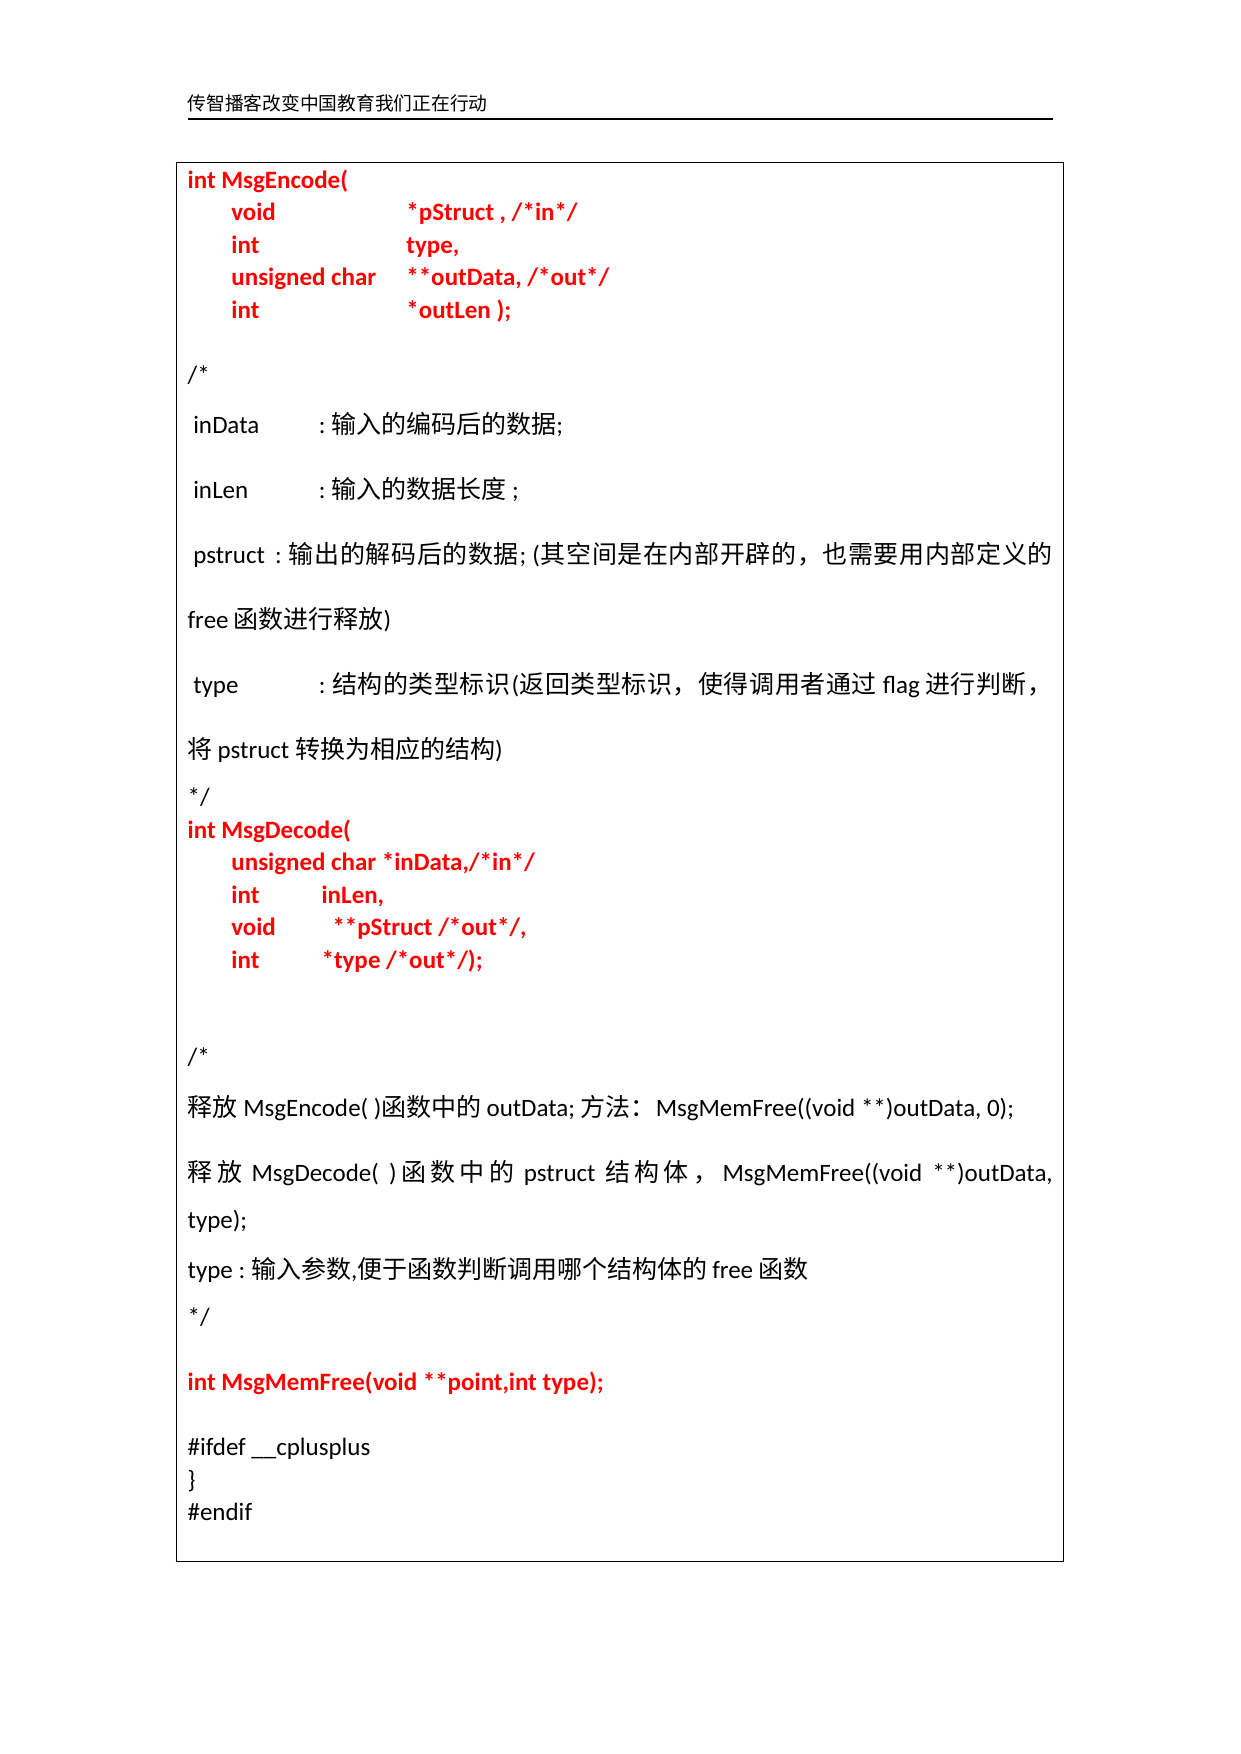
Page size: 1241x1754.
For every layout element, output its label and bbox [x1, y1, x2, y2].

table_header [177, 163, 1063, 1561]
